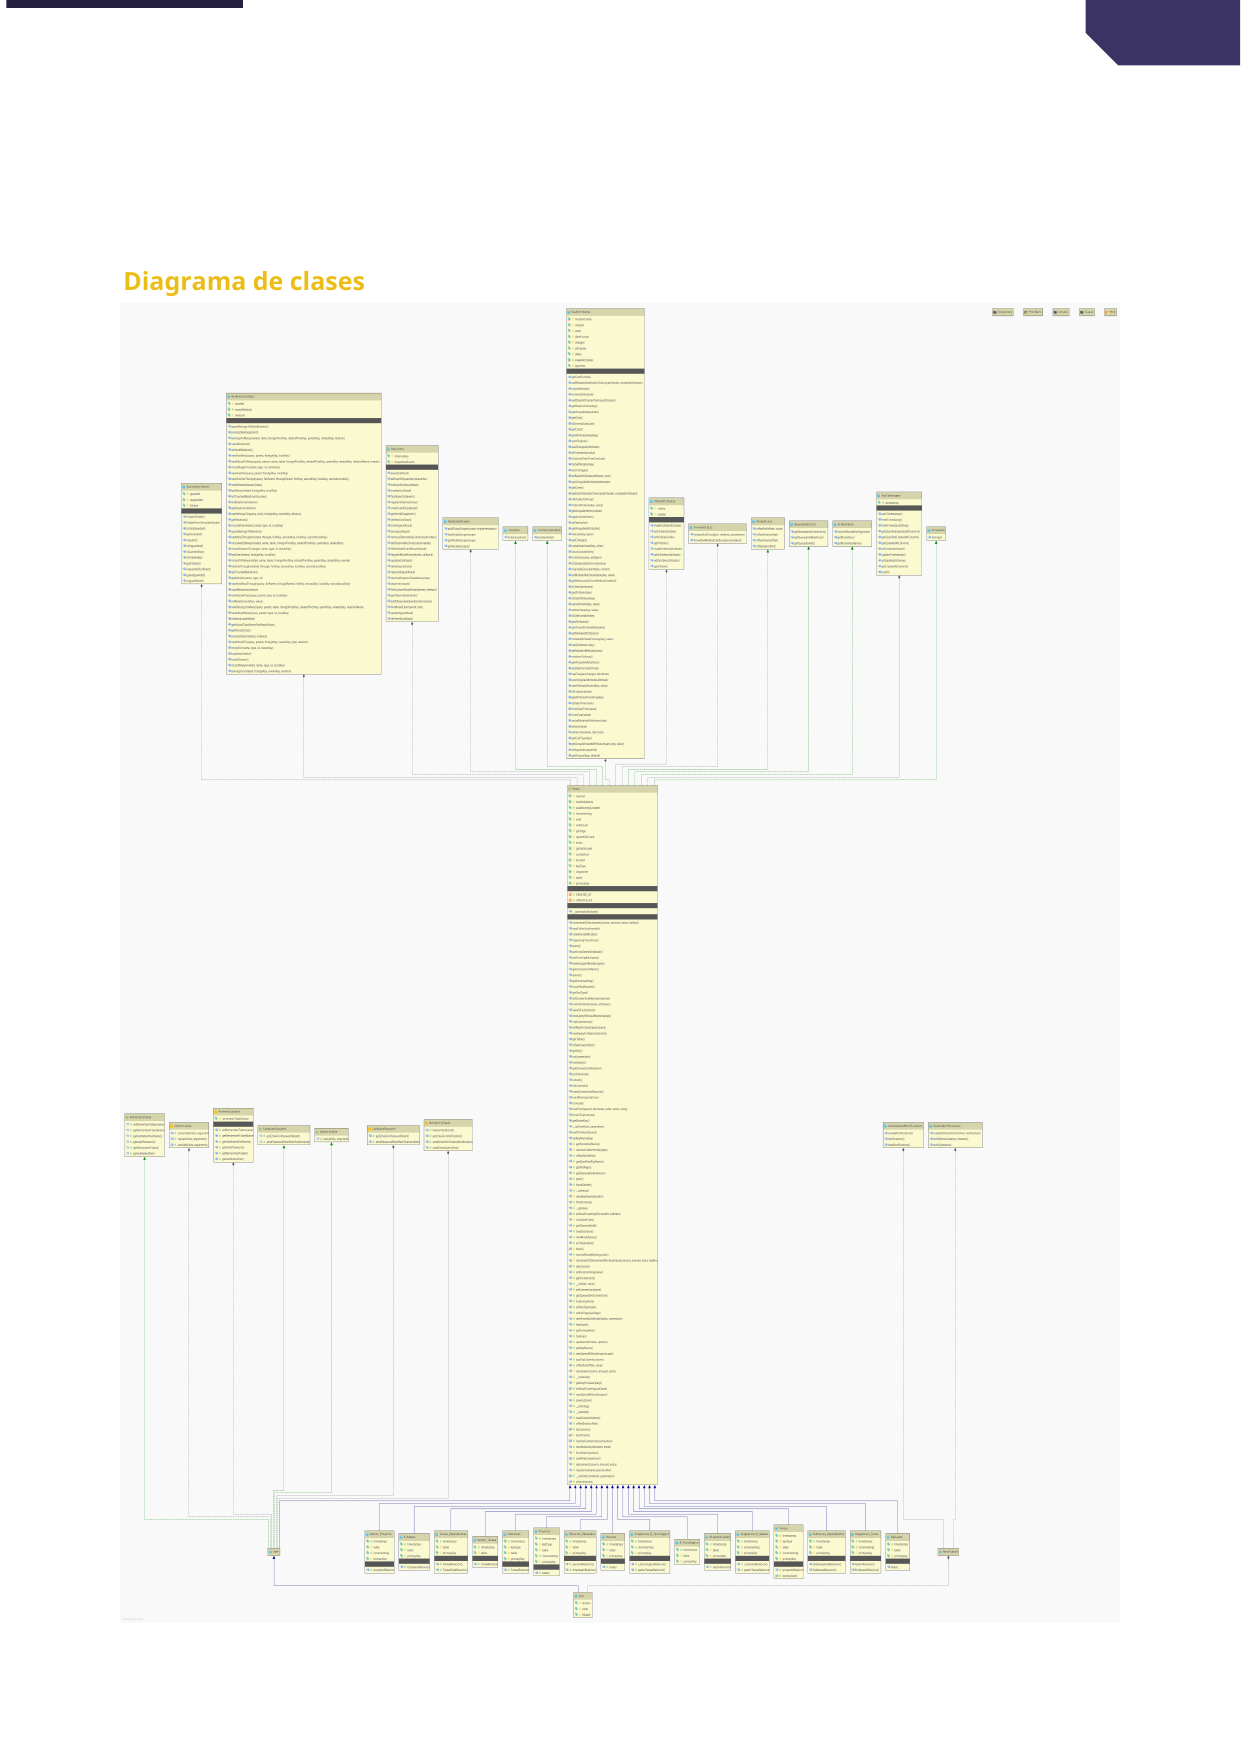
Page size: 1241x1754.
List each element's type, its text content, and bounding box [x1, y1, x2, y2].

subtitle Diagrama de clases [123, 263, 1117, 298]
picture [120, 303, 1121, 1623]
